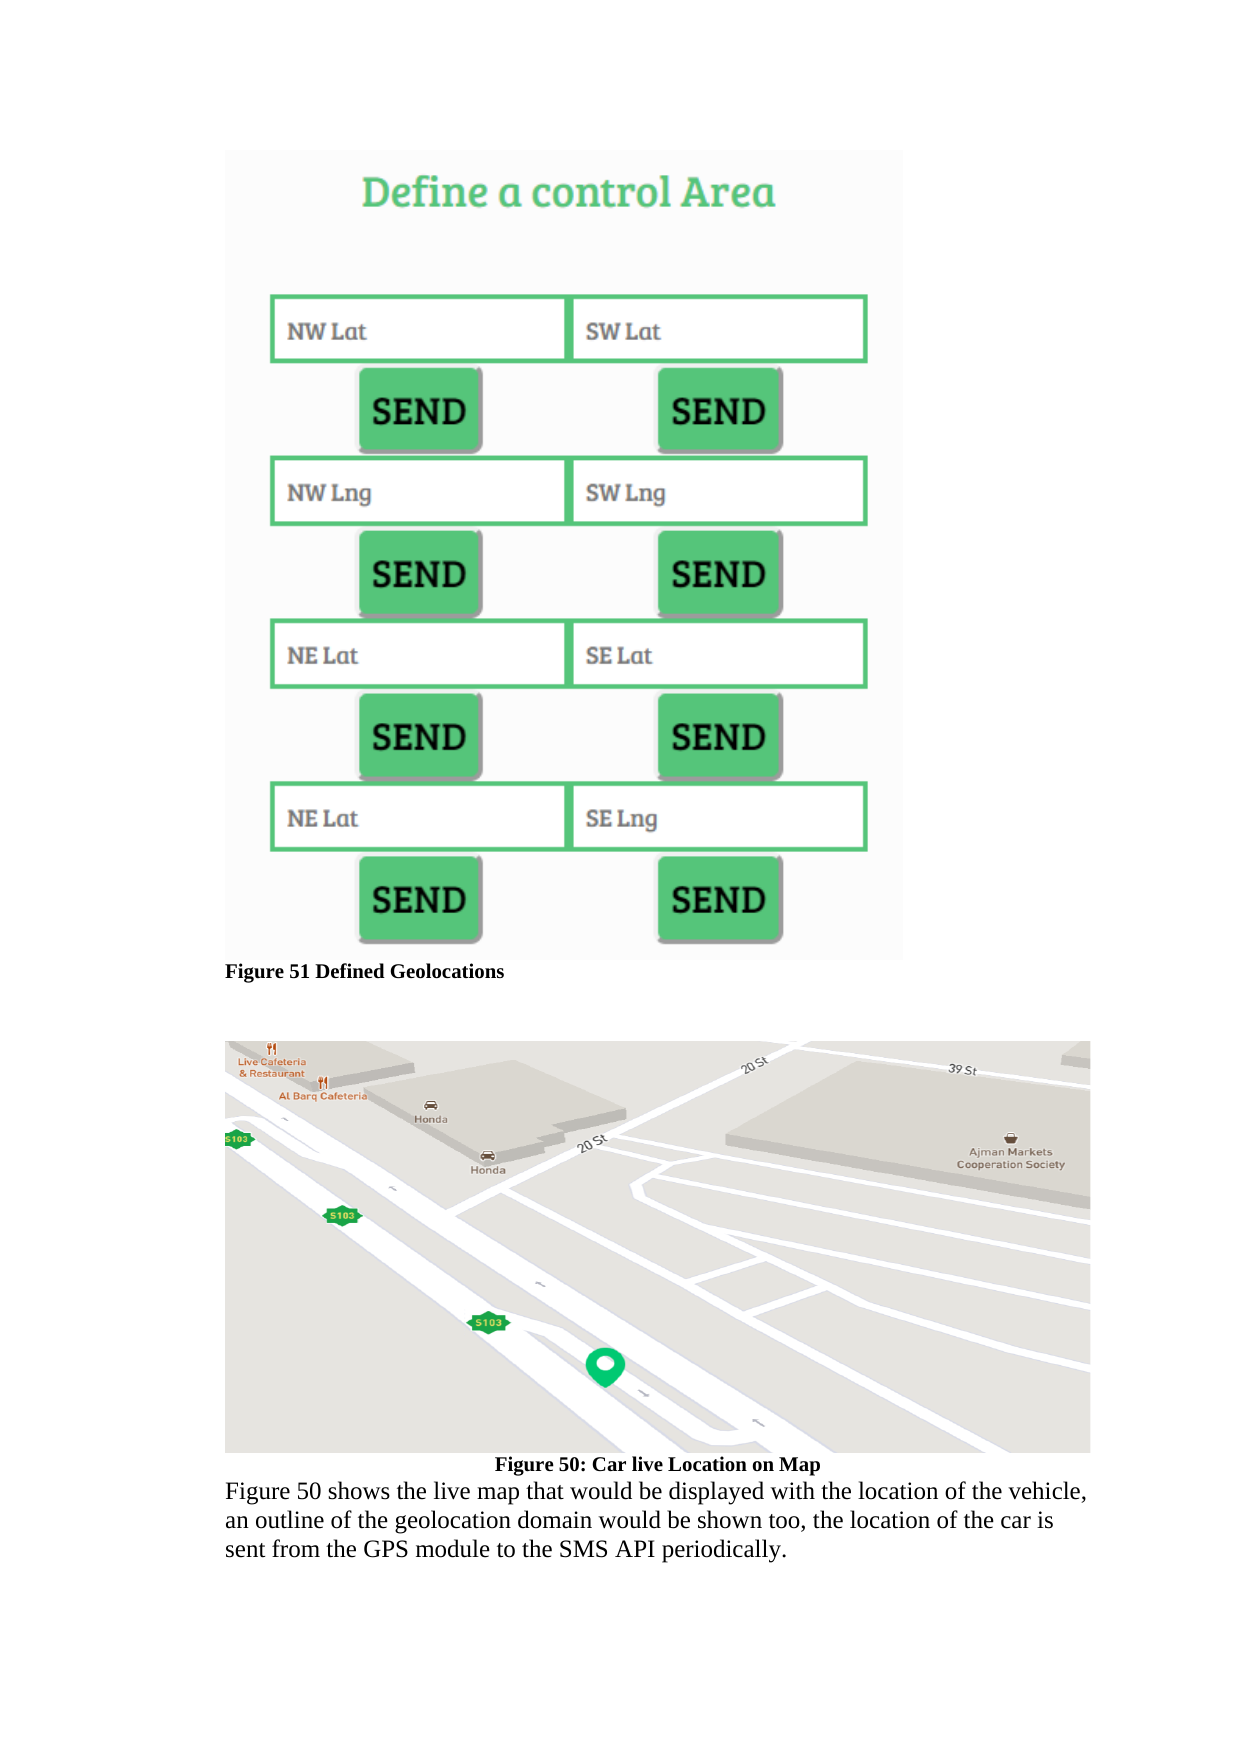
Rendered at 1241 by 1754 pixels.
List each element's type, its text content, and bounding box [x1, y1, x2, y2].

text Figure 51 Defined Geolocations [225, 959, 1090, 983]
text an outline of the geolocation domain would be shown too, the location of the car is sent from the GPS module to the SMS API periodically. [225, 1505, 1090, 1563]
text Figure 50 shows the live map that would be displayed with the location of the vehicle, [225, 1476, 1090, 1505]
picture [225, 150, 904, 960]
picture [225, 1041, 1091, 1453]
text Figure 50: Car live Location on Map [225, 1453, 1090, 1476]
